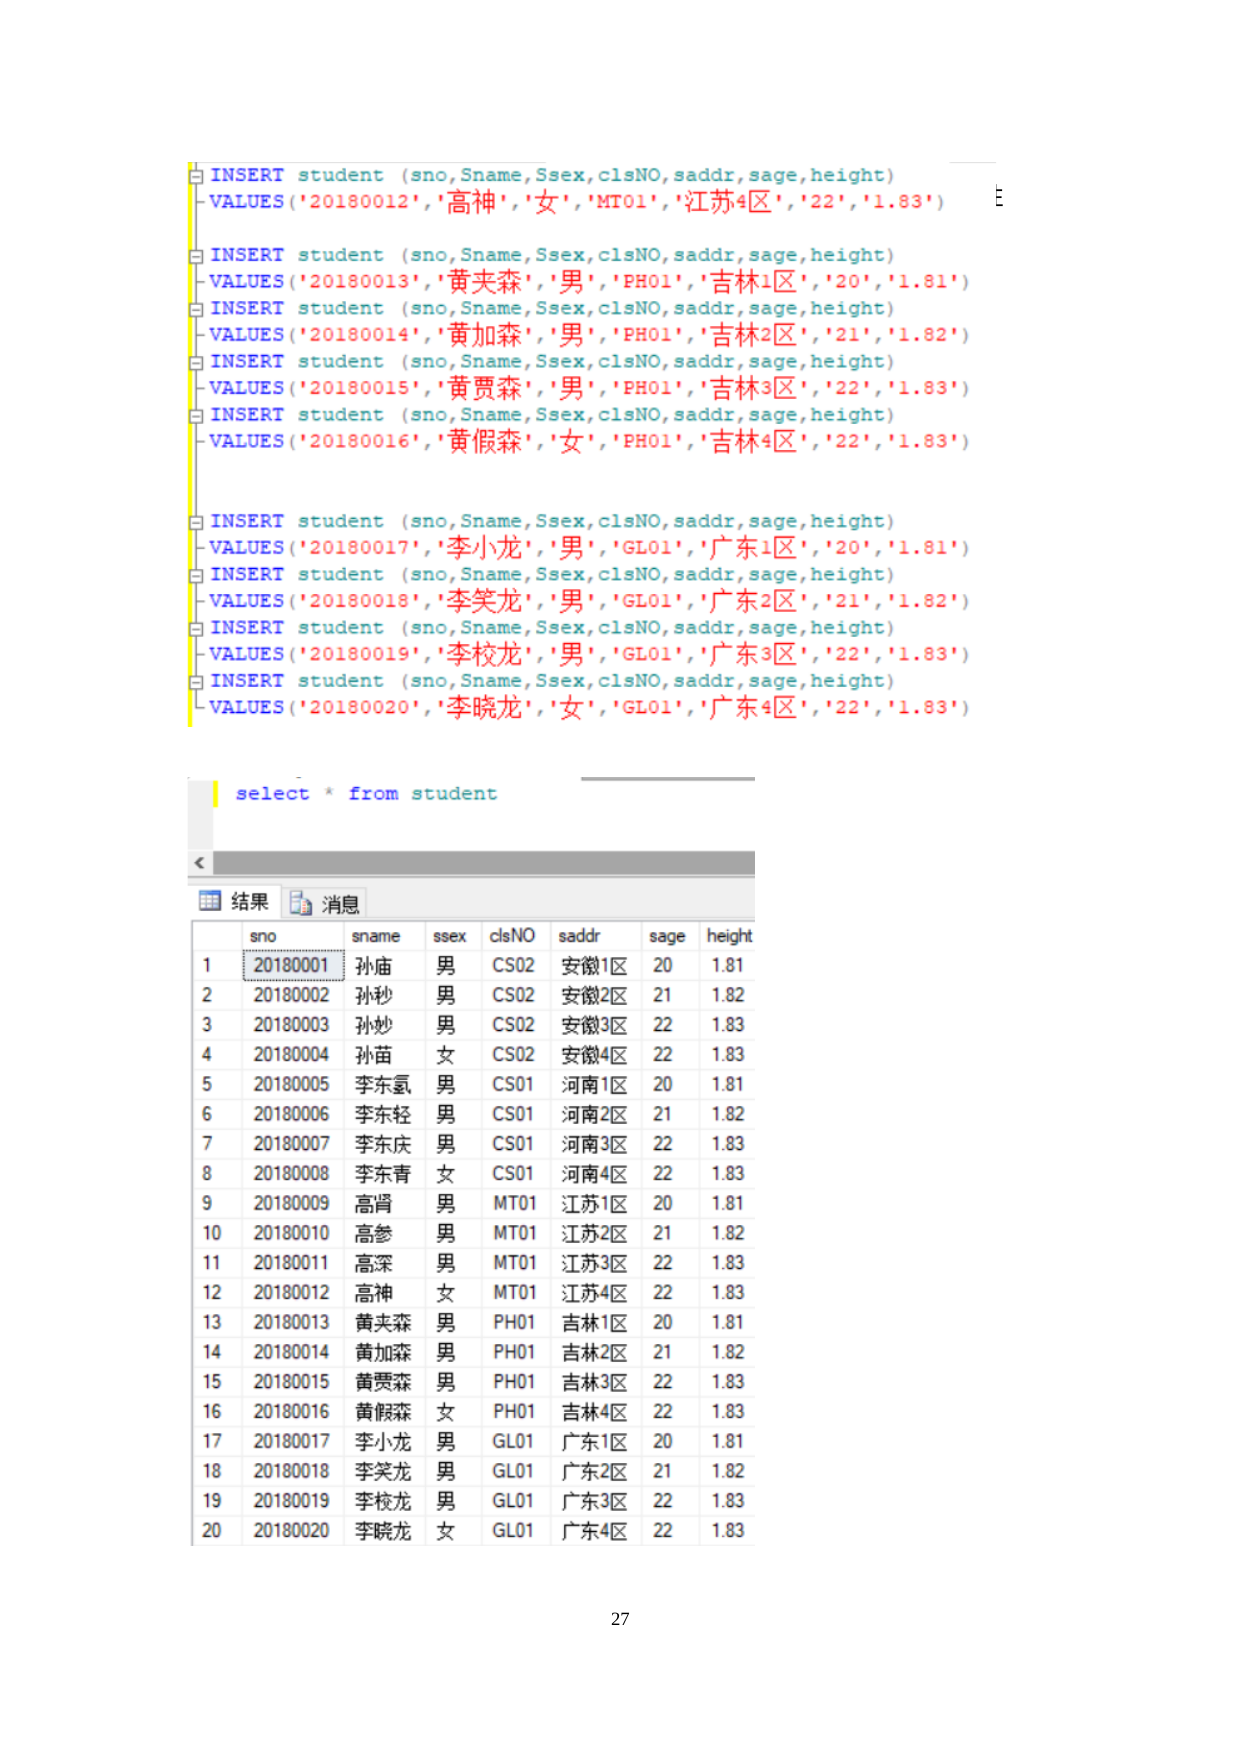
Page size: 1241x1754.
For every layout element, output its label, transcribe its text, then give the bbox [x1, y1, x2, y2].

picture [187, 777, 755, 1546]
picture [187, 162, 997, 727]
